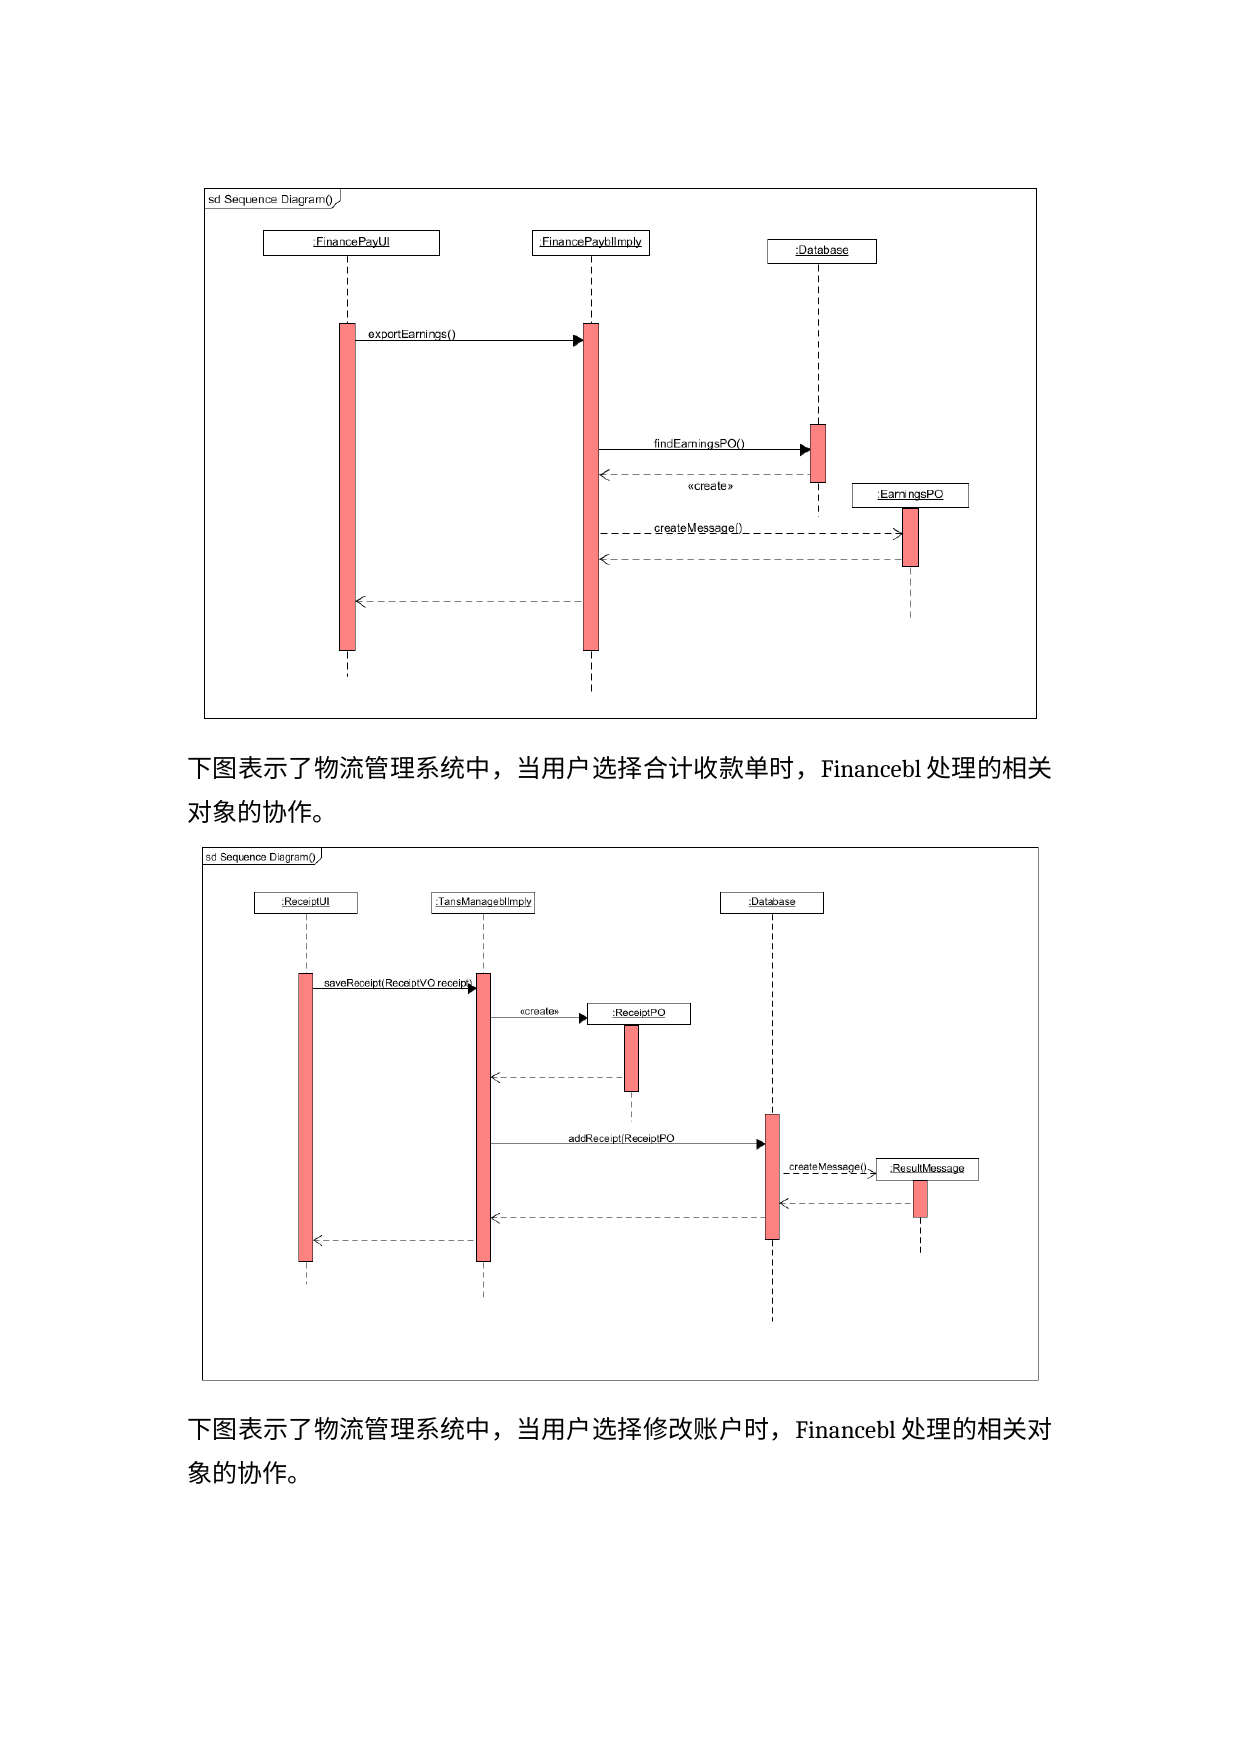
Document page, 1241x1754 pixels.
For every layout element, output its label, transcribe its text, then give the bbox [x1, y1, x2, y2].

picture [187, 172, 1053, 735]
text 下图表示了物流管理系统中，当用户选择合计收款单时，Financebl处理的相关对象的协作。 [187, 745, 1053, 832]
text 下图表示了物流管理系统中，当用户选择修改账户时，Financebl处理的相关对象的协作。 [187, 1406, 1053, 1494]
picture [187, 832, 1053, 1395]
